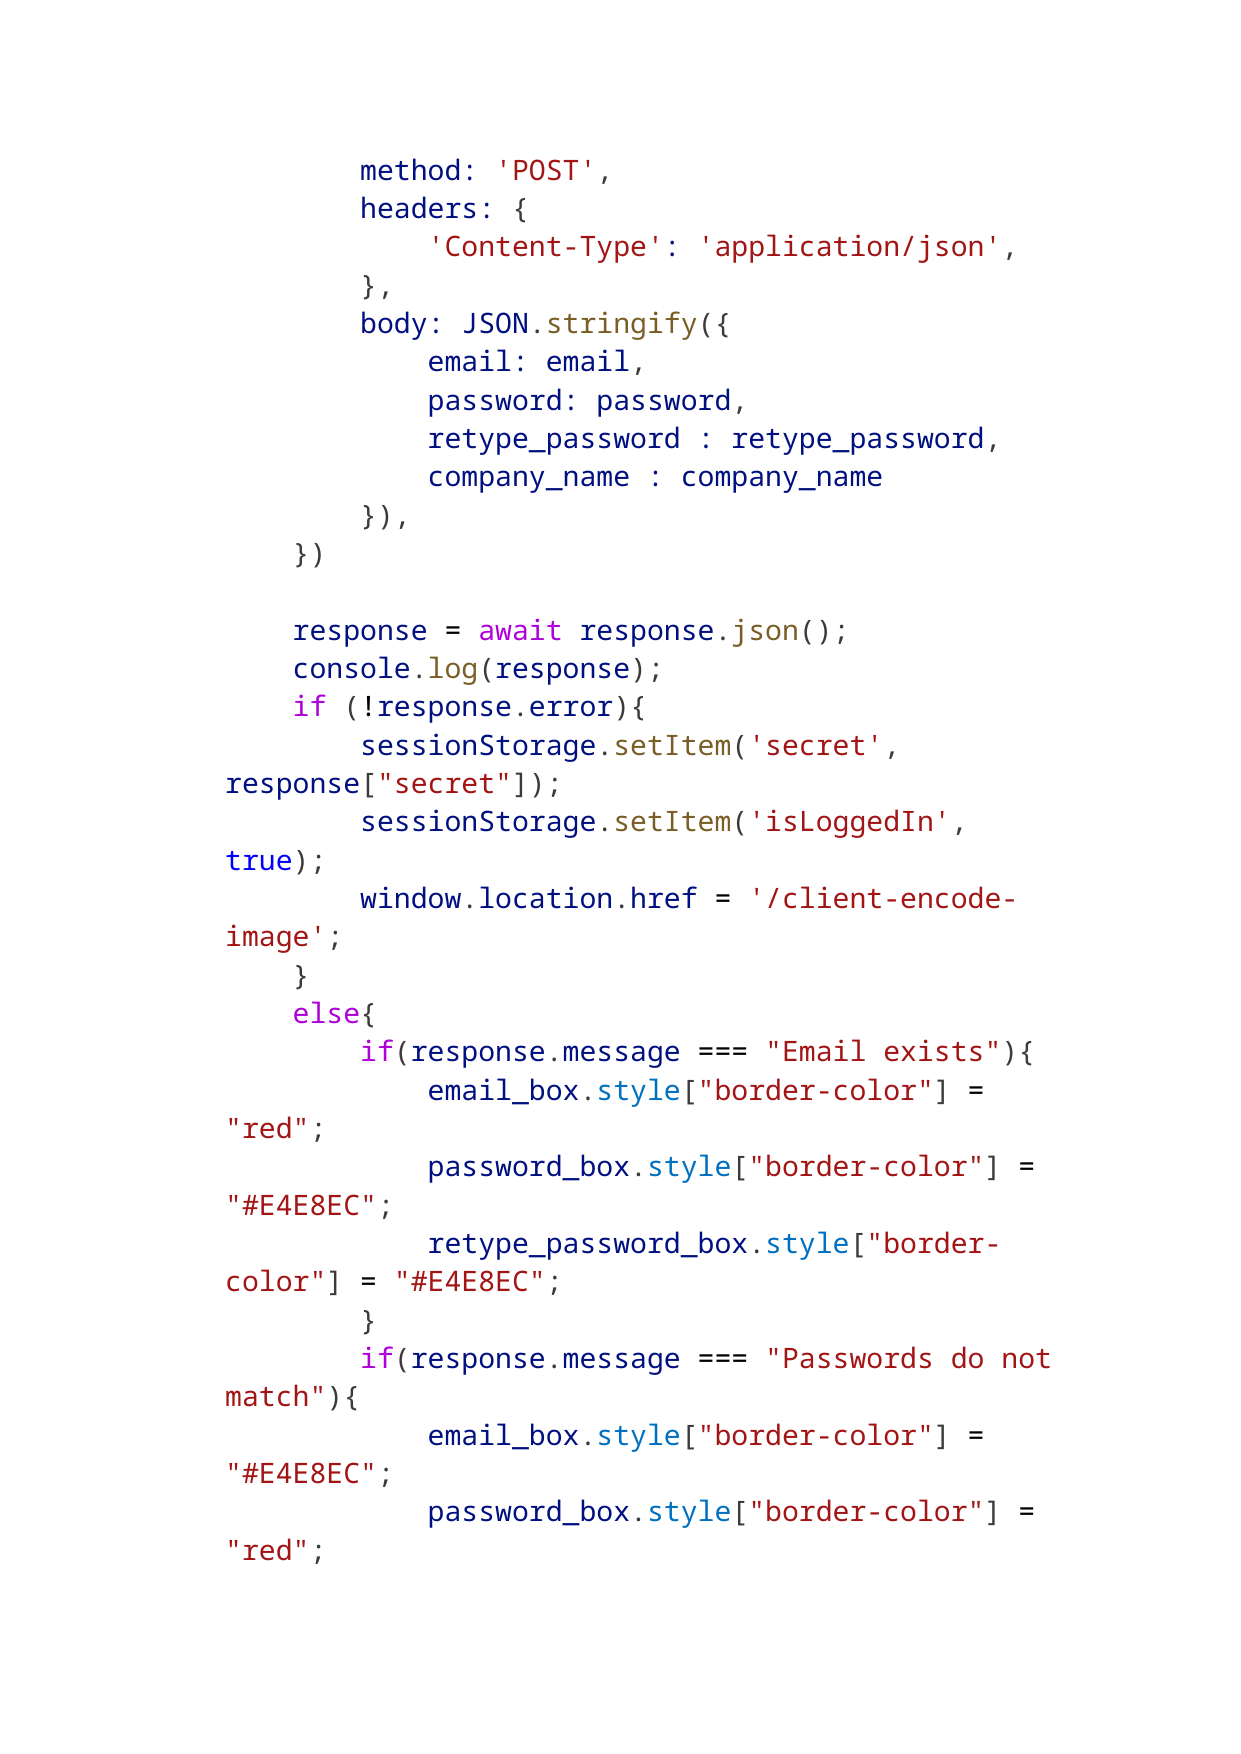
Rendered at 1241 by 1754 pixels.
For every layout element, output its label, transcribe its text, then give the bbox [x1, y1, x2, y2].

text email_box.style["border-color"] = "red"; [225, 1070, 1052, 1147]
text 'Content-Type': 'application/json', [225, 227, 1052, 265]
text retype_password_box.style["border-color"] = "#E4E8EC"; [225, 1223, 1052, 1300]
text }, [225, 265, 1052, 303]
text body: JSON.stringify({ [225, 303, 1052, 342]
text if(response.message === "Email exists"){ [225, 1032, 1052, 1070]
text sessionStorage.setItem('isLoggedIn', true); [225, 802, 1052, 878]
text }) [225, 533, 1052, 572]
text else{ [225, 993, 1052, 1032]
text password_box.style["border-color"] = "#E4E8EC"; [225, 1147, 1052, 1223]
text headers: { [225, 188, 1052, 227]
text }), [225, 495, 1052, 533]
text console.log(response); [225, 648, 1052, 687]
text if(response.message === "Passwords do not match"){ [225, 1338, 1052, 1415]
text email_box.style["border-color"] = "#E4E8EC"; [225, 1415, 1052, 1492]
text password: password, [225, 380, 1052, 418]
text } [225, 955, 1052, 993]
text password_box.style["border-color"] = "red"; [225, 1492, 1052, 1568]
text sessionStorage.setItem('secret', response["secret"]); [225, 725, 1052, 802]
text window.location.href = '/client-encode-image'; [225, 878, 1052, 955]
text response = await response.json(); [225, 610, 1052, 648]
text method: 'POST', [225, 150, 1052, 188]
text } [225, 1300, 1052, 1338]
text if (!response.error){ [225, 687, 1052, 725]
text company_name : company_name [225, 457, 1052, 495]
text email: email, [225, 342, 1052, 380]
text retype_password : retype_password, [225, 418, 1052, 457]
